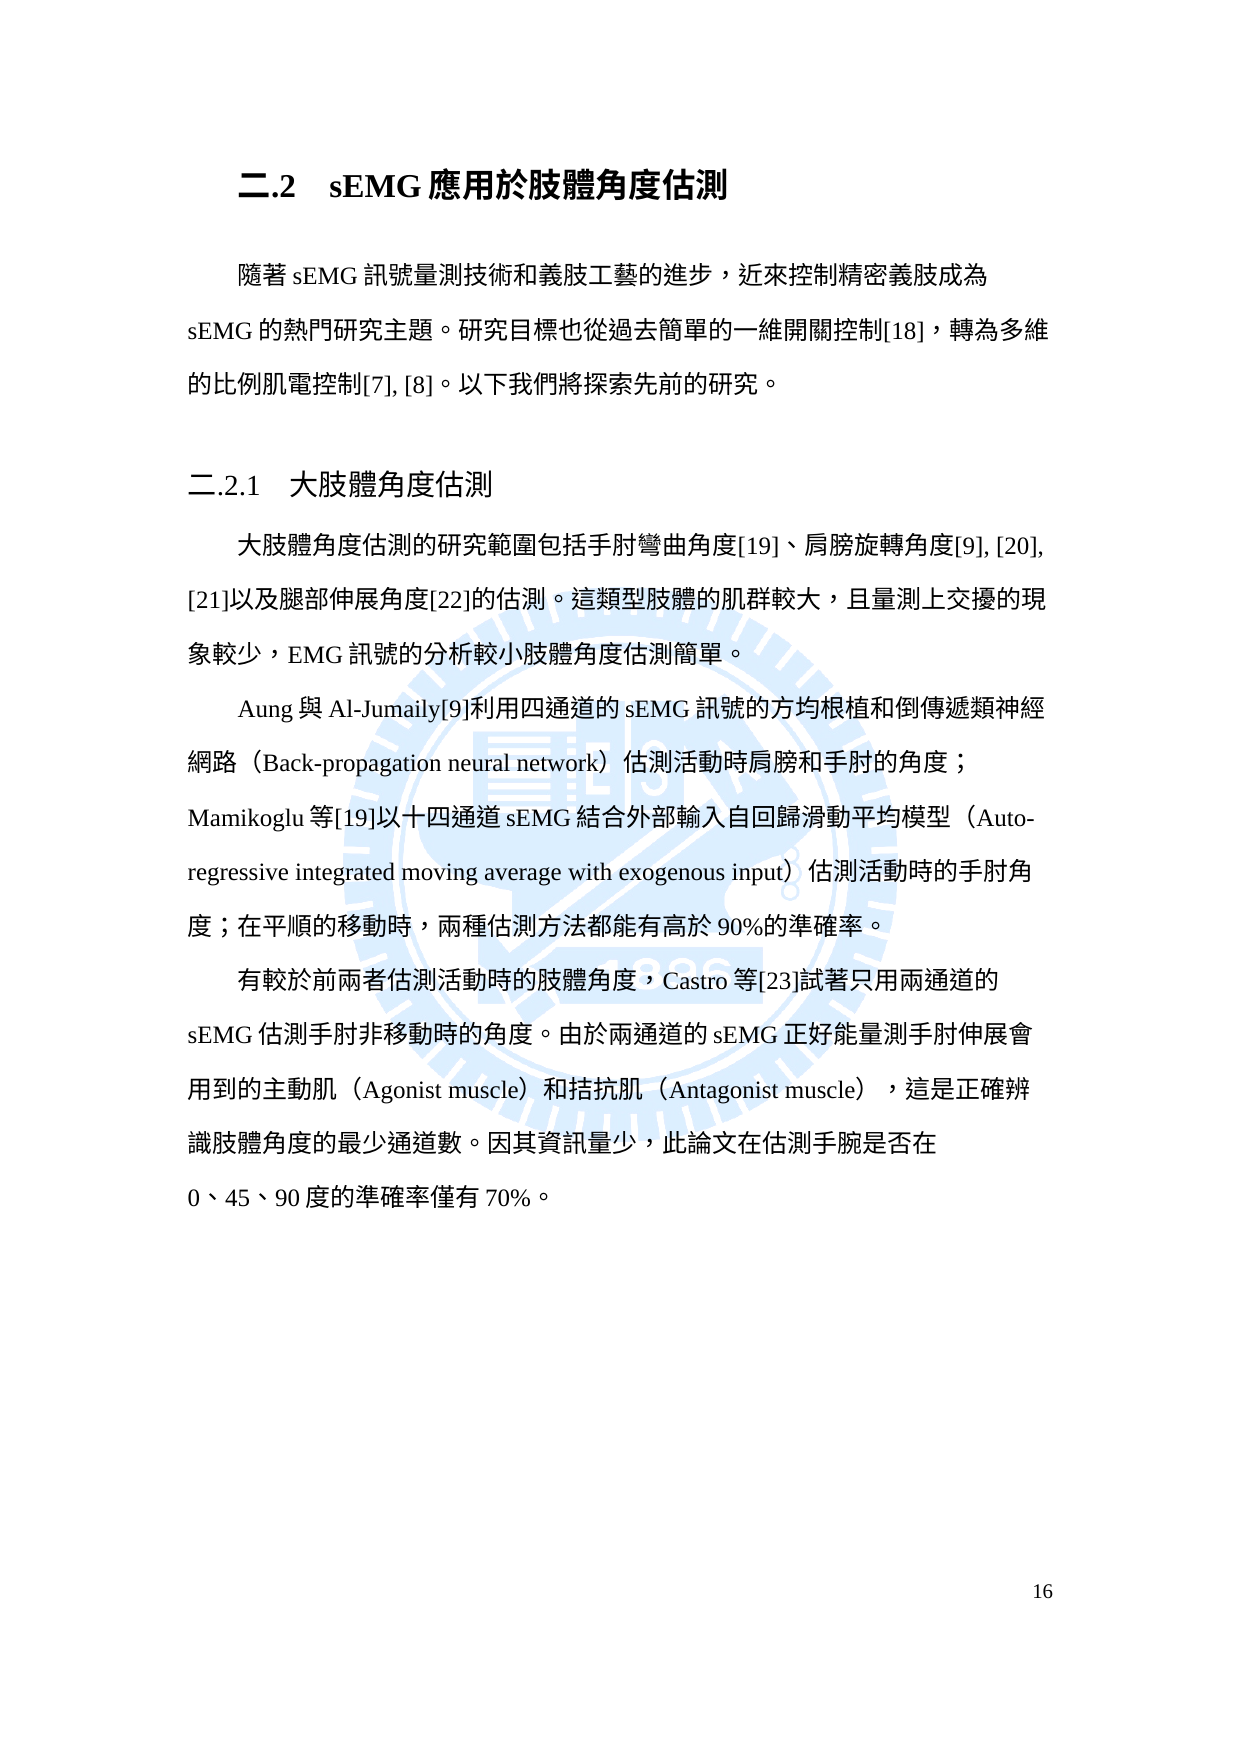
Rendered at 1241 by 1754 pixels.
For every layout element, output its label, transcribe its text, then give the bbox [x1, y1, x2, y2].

text 有較於前兩者估測活動時的肢體角度，Castro等[23]試著只用兩通道的sEMG估測手肘非移動時的角度。由於兩通道的sEMG正好能量測手肘伸展會用到的主動肌（Agonist muscle）和拮抗肌（Antagonist muscle），這是正確辨識肢體角度的最少通道數。因其資訊量少，此論文在估測手腕是否在0、45、90度的準確率僅有70%。 [187, 960, 1053, 1214]
subtitle sEMG應用於肢體角度估測 [187, 159, 1053, 207]
text 大肢體角度估測的研究範圍包括手肘彎曲角度[19]、肩膀旋轉角度[9], [20], [21]以及腿部伸展角度[22]的估測。這類型肢體的肌群較大，且量測上交擾的現象較少，EMG訊號的分析較小肢體角度估測簡單。 [187, 525, 1053, 670]
subtitle 大肢體角度估測 [187, 462, 1053, 504]
text 隨著sEMG訊號量測技術和義肢工藝的進步，近來控制精密義肢成為sEMG的熱門研究主題。研究目標也從過去簡單的一維開關控制[18]，轉為多維的比例肌電控制[7], [8]。以下我們將探索先前的研究。 [187, 256, 1053, 401]
text Aung與Al-Jumaily[9]利用四通道的sEMG訊號的方均根植和倒傳遞類神經網路（Back-propagation neural network）估測活動時肩膀和手肘的角度；Mamikoglu等[19]以十四通道sEMG結合外部輸入自回歸滑動平均模型（Auto-regressive integrated moving average with exogenous input）估測活動時的手肘角度；在平順的移動時，兩種估測方法都能有高於90%的準確率。 [187, 688, 1053, 942]
